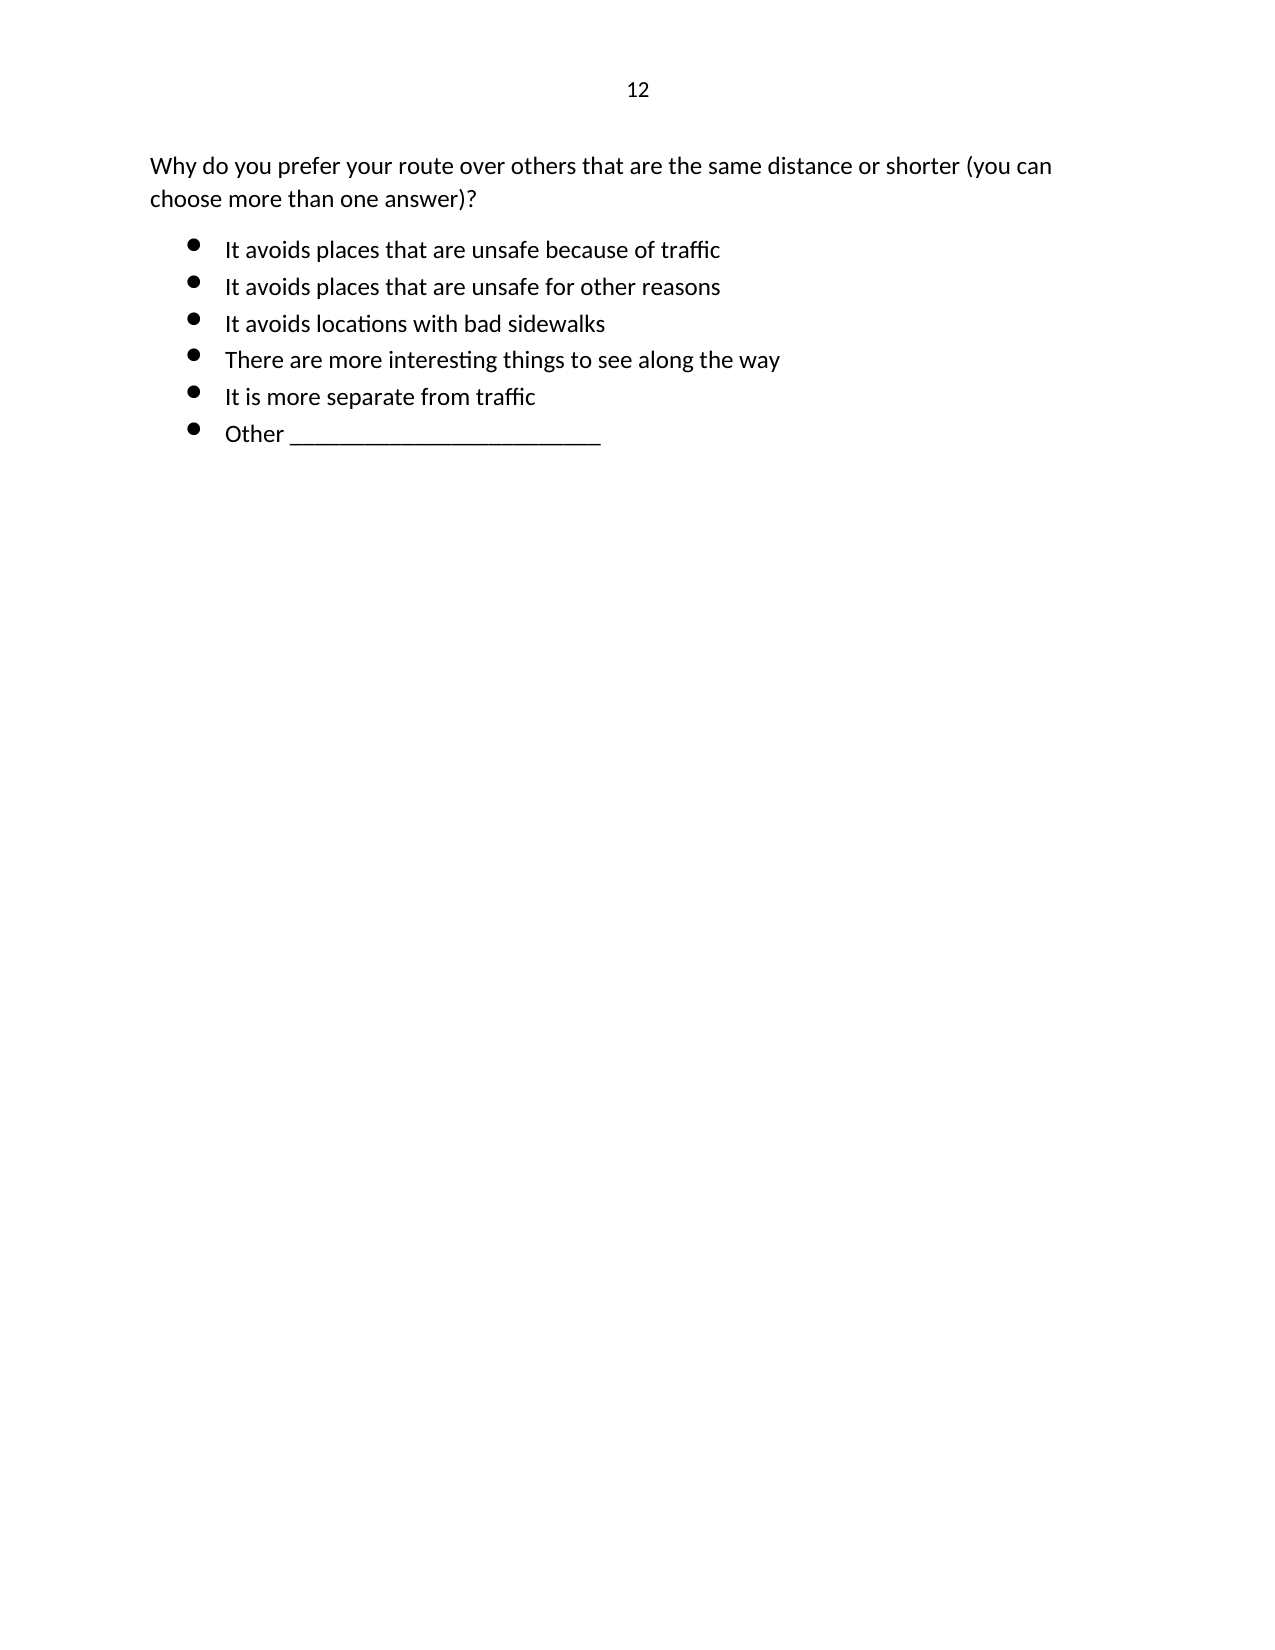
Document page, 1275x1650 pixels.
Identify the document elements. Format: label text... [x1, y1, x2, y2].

list Other _________________________ [187, 416, 1125, 450]
list There are more interesting things to see along the way [187, 343, 1125, 377]
list It avoids places that are unsafe for other reasons [187, 269, 1125, 303]
list It is more separate from traffic [187, 379, 1125, 414]
list It avoids locations with bad sidewalks [187, 306, 1125, 340]
list It avoids places that are unsafe because of traffic [187, 232, 1125, 267]
text Why do you prefer your route over others that are the same distance or shorter (you can choose more than one answer)? [150, 150, 1125, 213]
